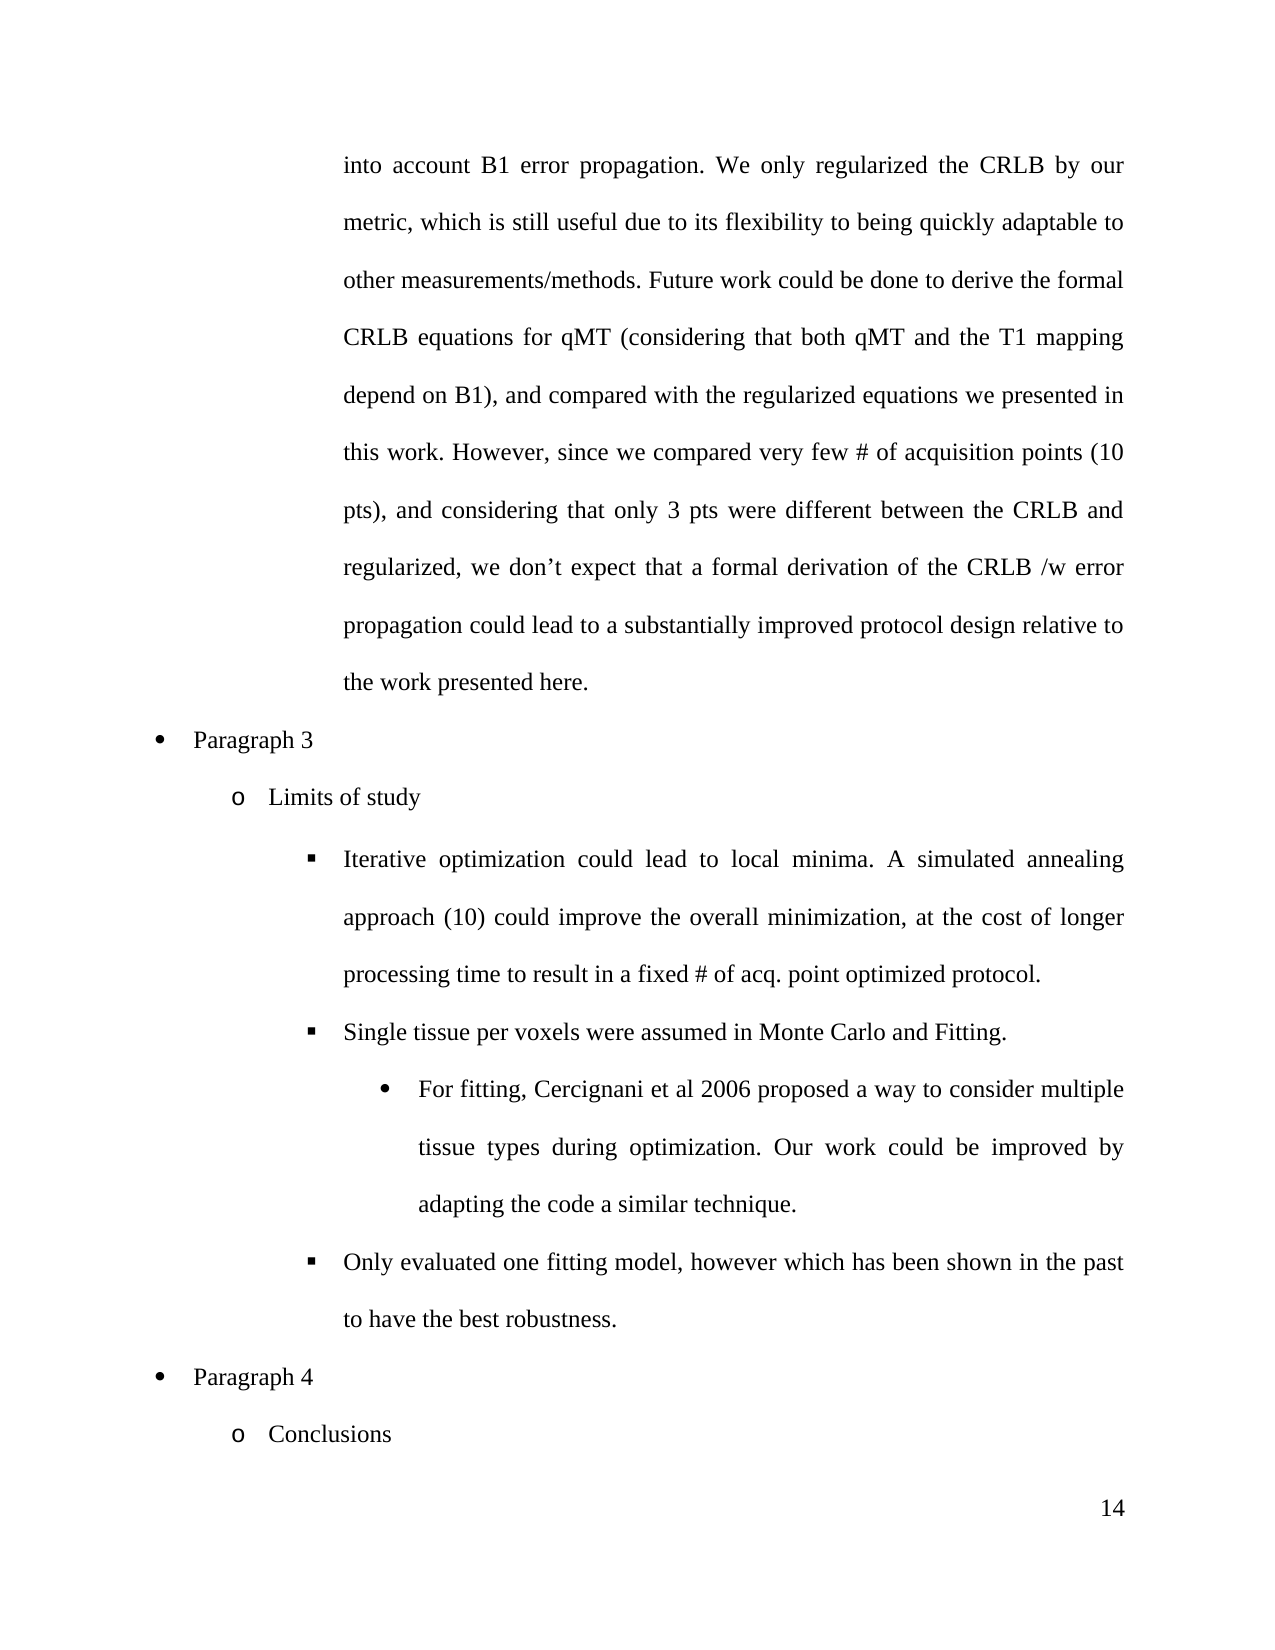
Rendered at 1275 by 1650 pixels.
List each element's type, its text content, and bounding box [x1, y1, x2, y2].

list Iterative optimization could lead to local minima. A simulated annealing approach (10) could improve the overall minimization, at the cost of longer processing time to result in a fixed # of acq. point optimized protocol. [306, 844, 1125, 988]
list Paragraph 4 [156, 1362, 1125, 1390]
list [306, 150, 1125, 696]
list Paragraph 3 [156, 725, 1125, 754]
list Only evaluated one fitting model, however which has been shown in the past to have the best robustness. [306, 1247, 1125, 1333]
list Conclusions [231, 1419, 1125, 1450]
list Single tissue per voxels were assumed in Monte Carlo and Fitting. [306, 1017, 1125, 1045]
list For fitting, Cercignani et al 2006 proposed a way to consider multiple tissue types during optimization. Our work could be improved by adapting the code a similar technique. [381, 1074, 1125, 1218]
list Limits of study [231, 782, 1125, 813]
